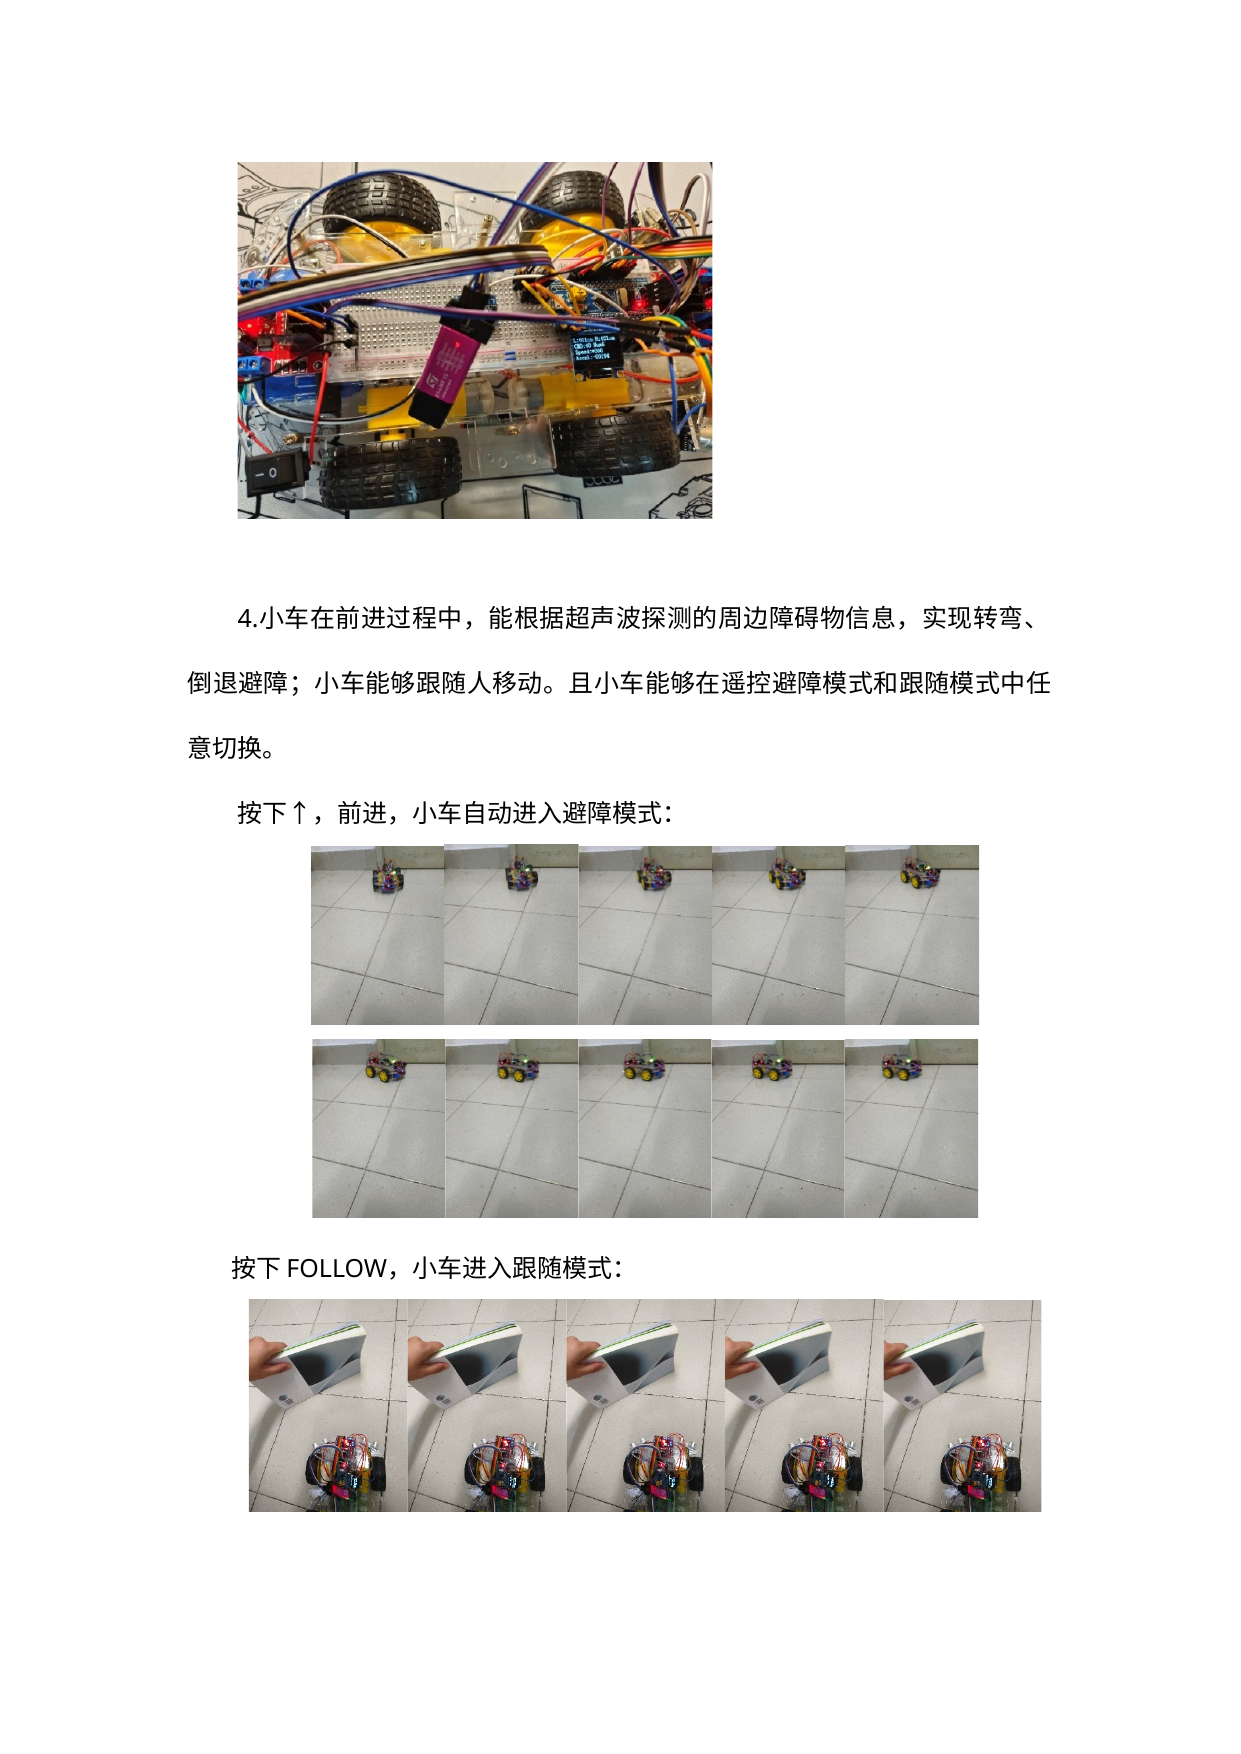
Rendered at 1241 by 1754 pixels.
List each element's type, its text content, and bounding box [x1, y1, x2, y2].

text 按下FOLLOW，小车进入跟随模式： [187, 1234, 1053, 1299]
picture [248, 1299, 1042, 1512]
text 4.小车在前进过程中，能根据超声波探测的周边障碍物信息，实现转弯、倒退避障；小车能够跟随人移动。且小车能够在遥控避障模式和跟随模式中任意切换。 [187, 584, 1053, 779]
picture [237, 162, 713, 519]
picture [312, 1039, 979, 1218]
picture [311, 844, 980, 1025]
text 按下↑，前进，小车自动进入避障模式： [187, 779, 1053, 844]
